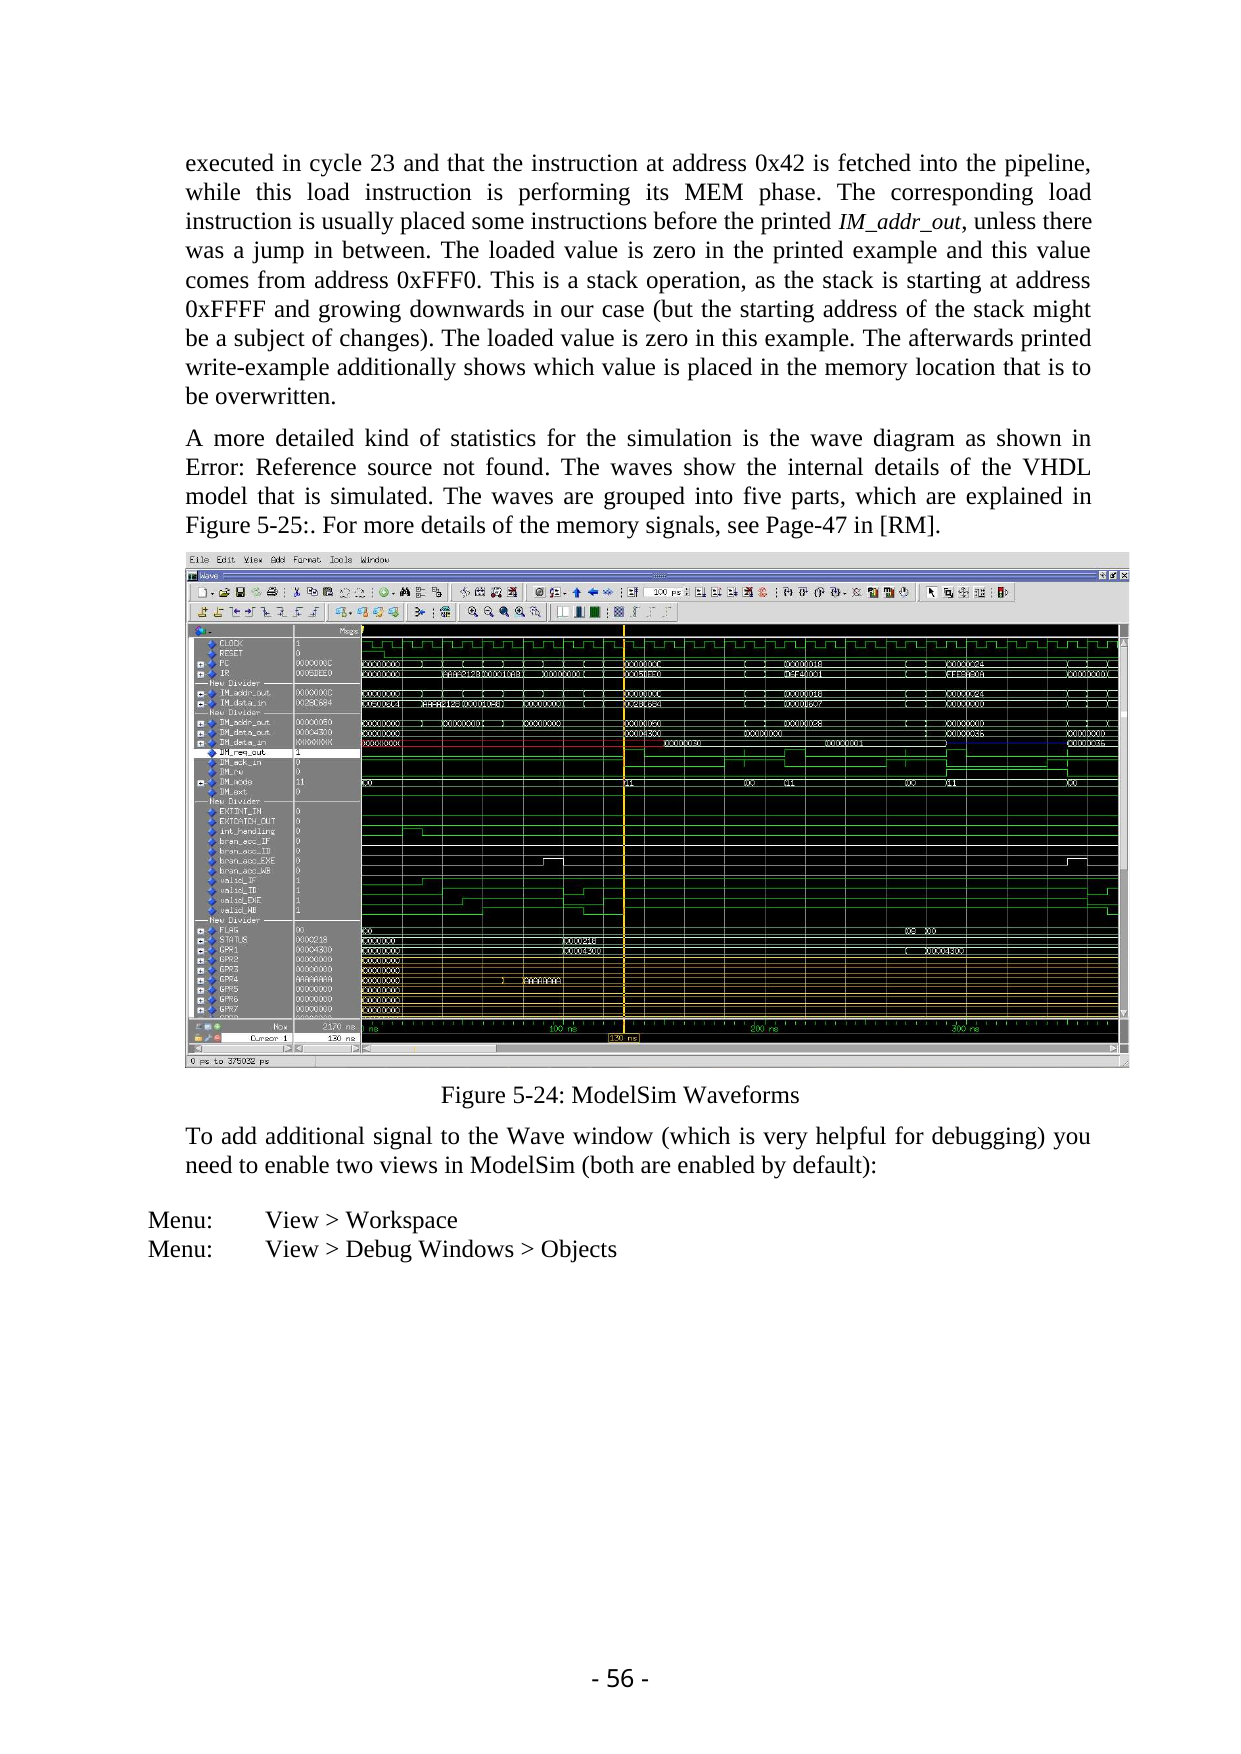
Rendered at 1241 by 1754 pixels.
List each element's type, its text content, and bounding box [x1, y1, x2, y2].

text Menu: View > Debug Windows > Objects [148, 1233, 1092, 1263]
picture [185, 551, 1130, 1068]
text To add additional signal to the Wave window (which is very helpful for debugging) you need to enable two views in ModelSim (both are enabled by default): [185, 1121, 1092, 1179]
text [185, 148, 1092, 410]
text Menu: View > Workspace [148, 1204, 1092, 1233]
